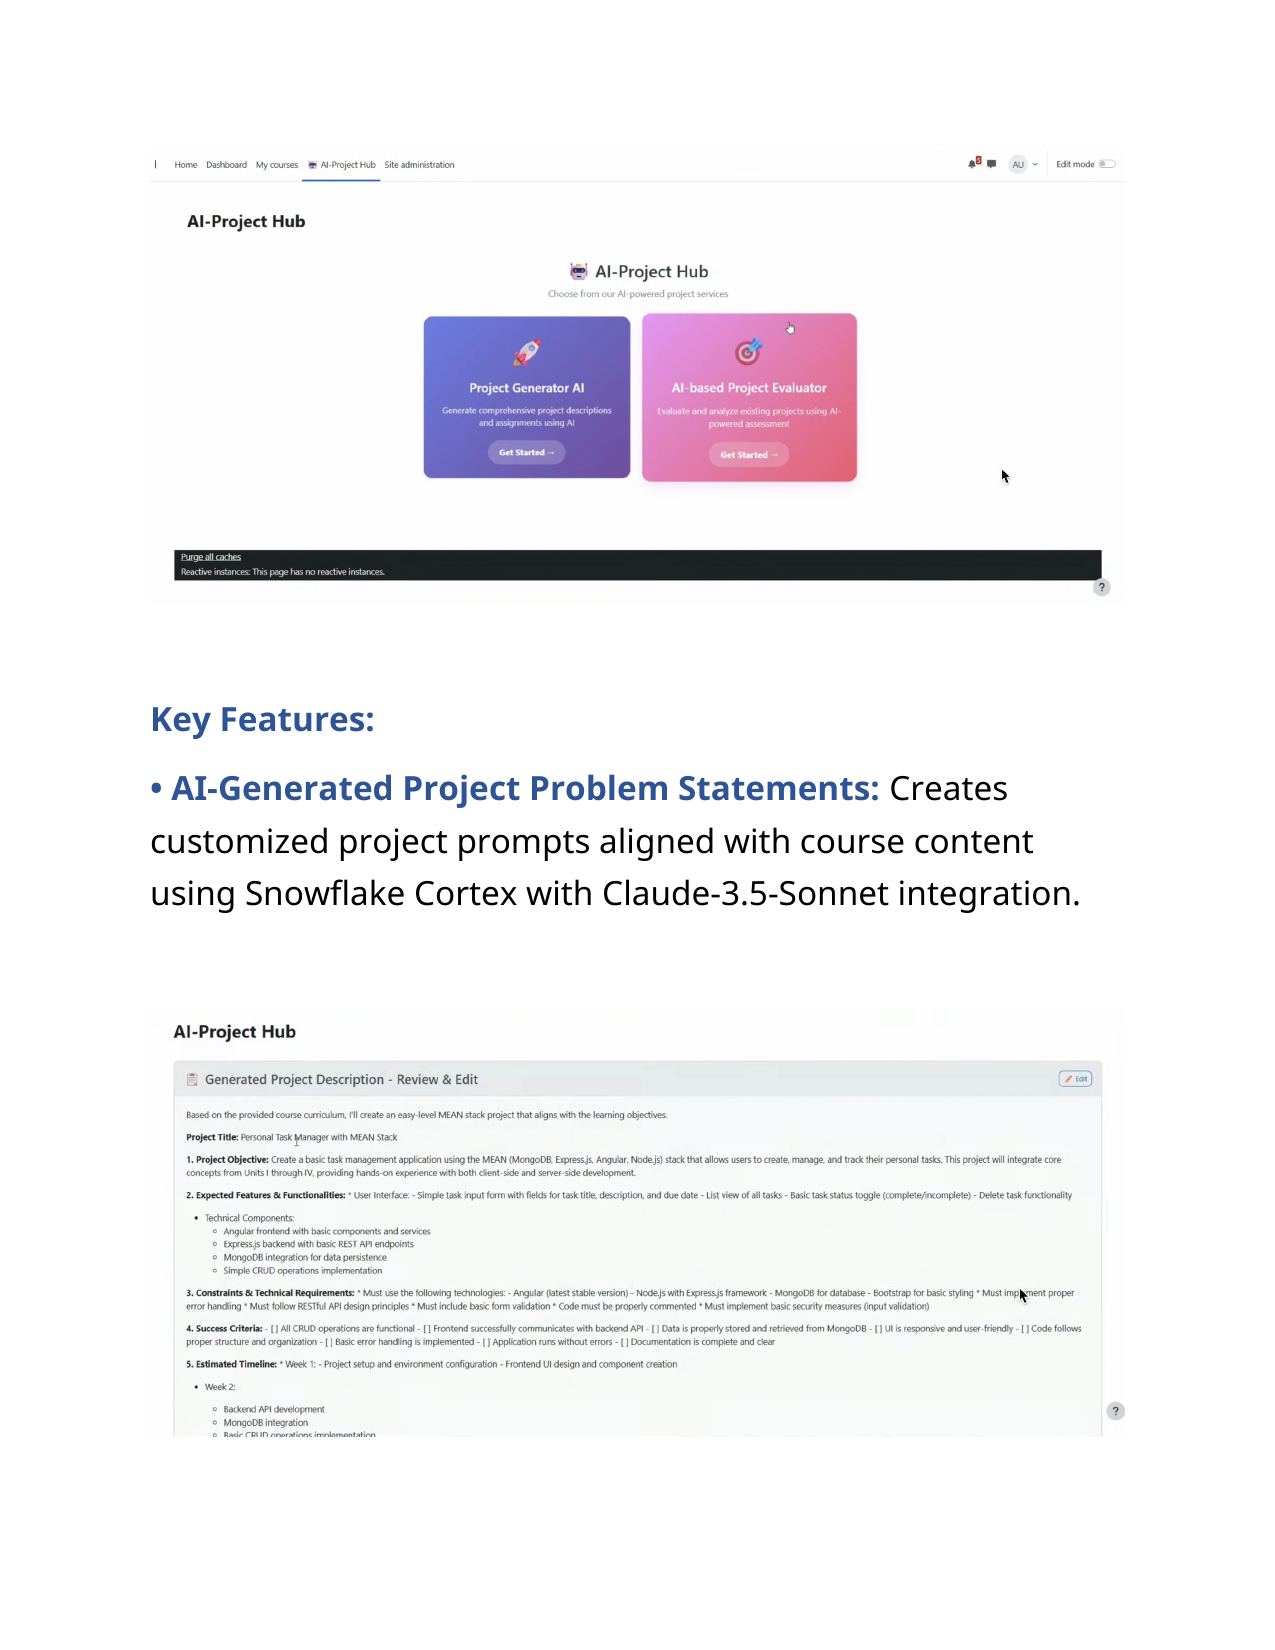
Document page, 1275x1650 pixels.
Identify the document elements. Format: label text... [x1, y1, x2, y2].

picture [150, 150, 1125, 605]
picture [150, 1008, 1125, 1437]
text Key Features: [150, 696, 1125, 741]
text • AI-Generated Project Problem Statements: Creates customized project prompts aligned with course content using Snowflake Cortex with Claude-3.5-Sonnet integration. [150, 765, 1125, 915]
